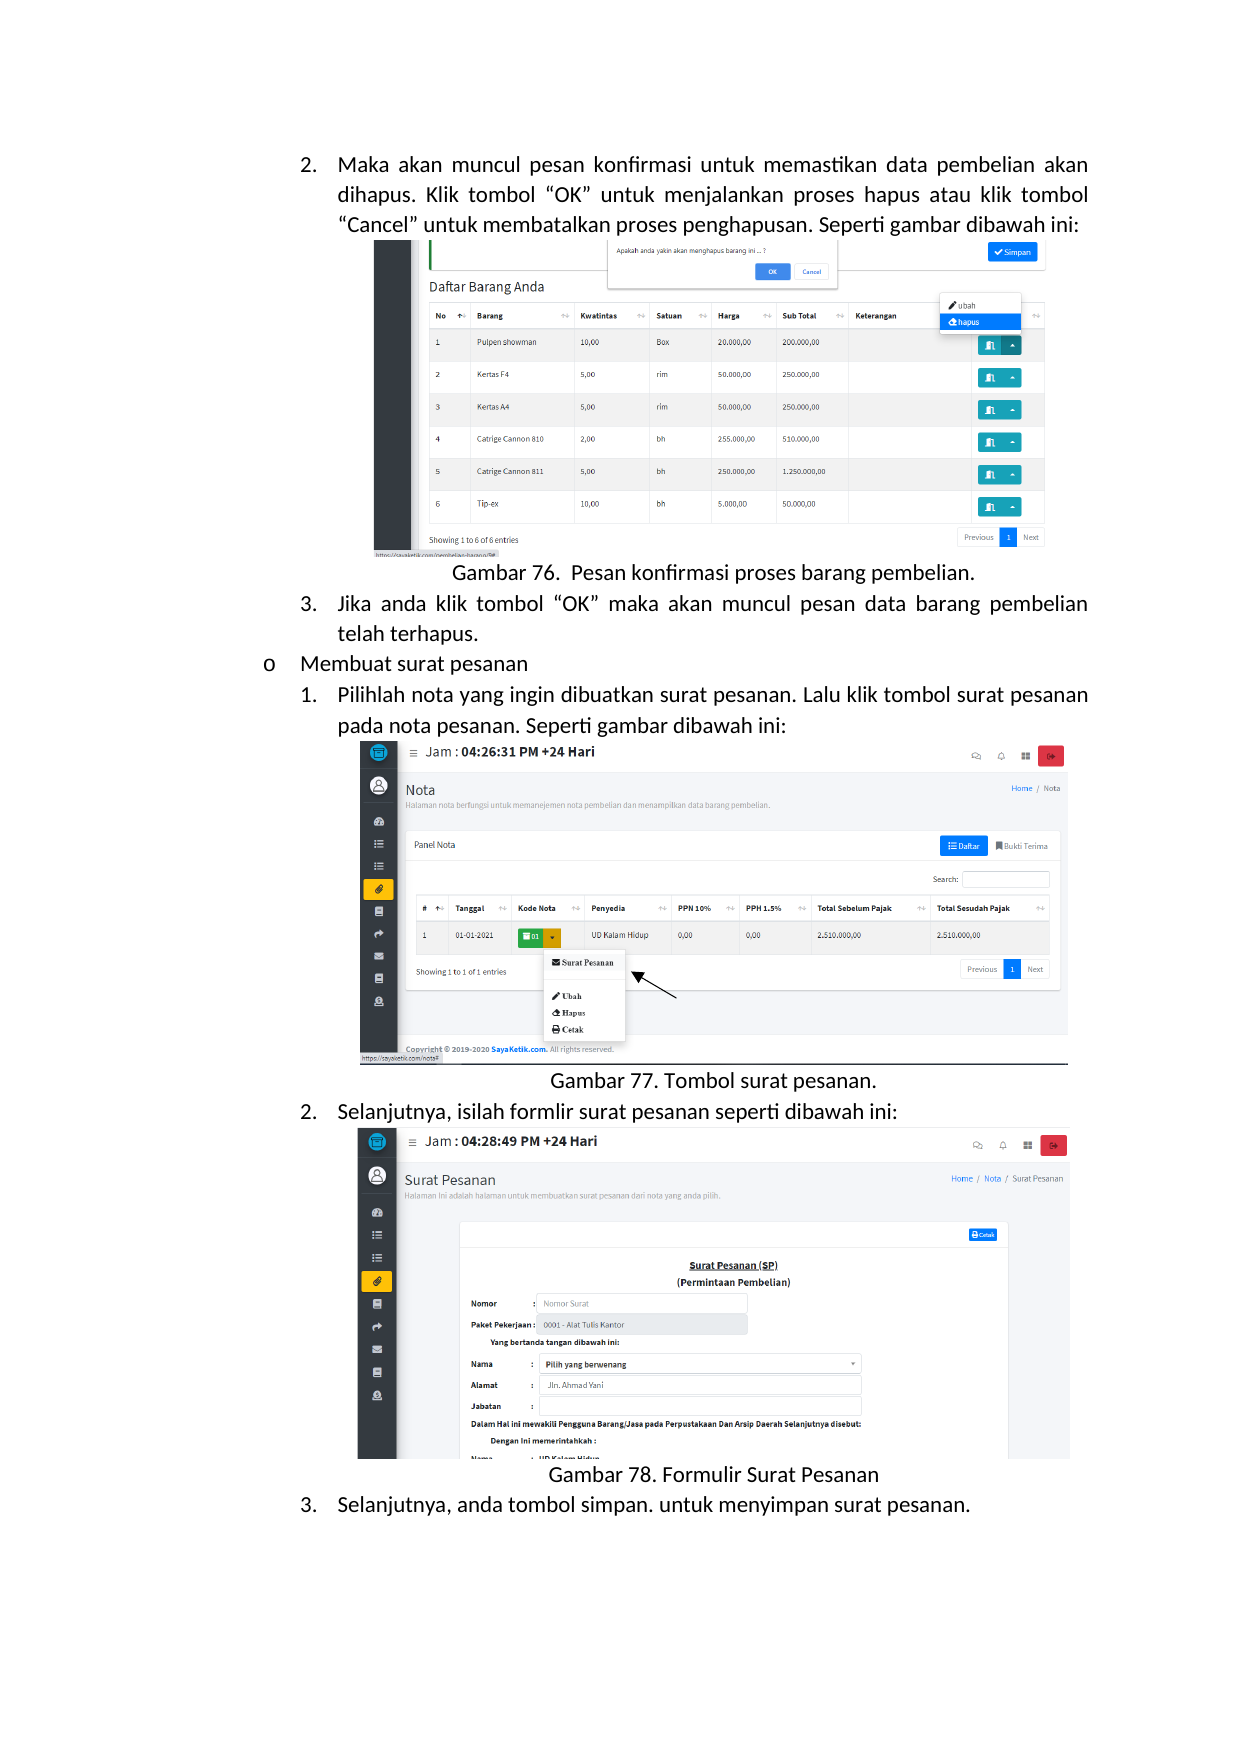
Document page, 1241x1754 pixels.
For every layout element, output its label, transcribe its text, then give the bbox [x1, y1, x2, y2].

picture [360, 741, 1068, 1065]
list Gambar 76. Pesan konfirmasi proses barang pembelian. [337, 558, 1090, 586]
list Gambar 77. Tombol surat pesanan. [337, 1067, 1090, 1094]
list Selanjutnya, anda tombol simpan. untuk menyimpan surat pesanan. [300, 1491, 1090, 1519]
list Pilihlah nota yang ingin dibuatkan surat pesanan. Lalu klik tombol surat pesanan pada nota pesanan. Seperti gambar dibawah ini: [300, 681, 1090, 739]
picture [357, 1127, 1070, 1459]
list Membuat surat pesanan [262, 649, 1090, 678]
list Gambar 78. Formulir Surat Pesanan [337, 1460, 1090, 1488]
picture [373, 240, 1054, 557]
list Jika anda klik tombol “OK” maka akan muncul pesan data barang pembelian telah terhapus. [300, 589, 1090, 647]
list Maka akan muncul pesan konfirmasi untuk memastikan data pembelian akan dihapus. Klik tombol “OK” untuk menjalankan proses hapus atau klik tombol “Cancel” untuk membatalkan proses penghapusan. Seperti gambar dibawah ini: [300, 150, 1090, 238]
list Selanjutnya, isilah formlir surat pesanan seperti dibawah ini: [300, 1097, 1090, 1125]
